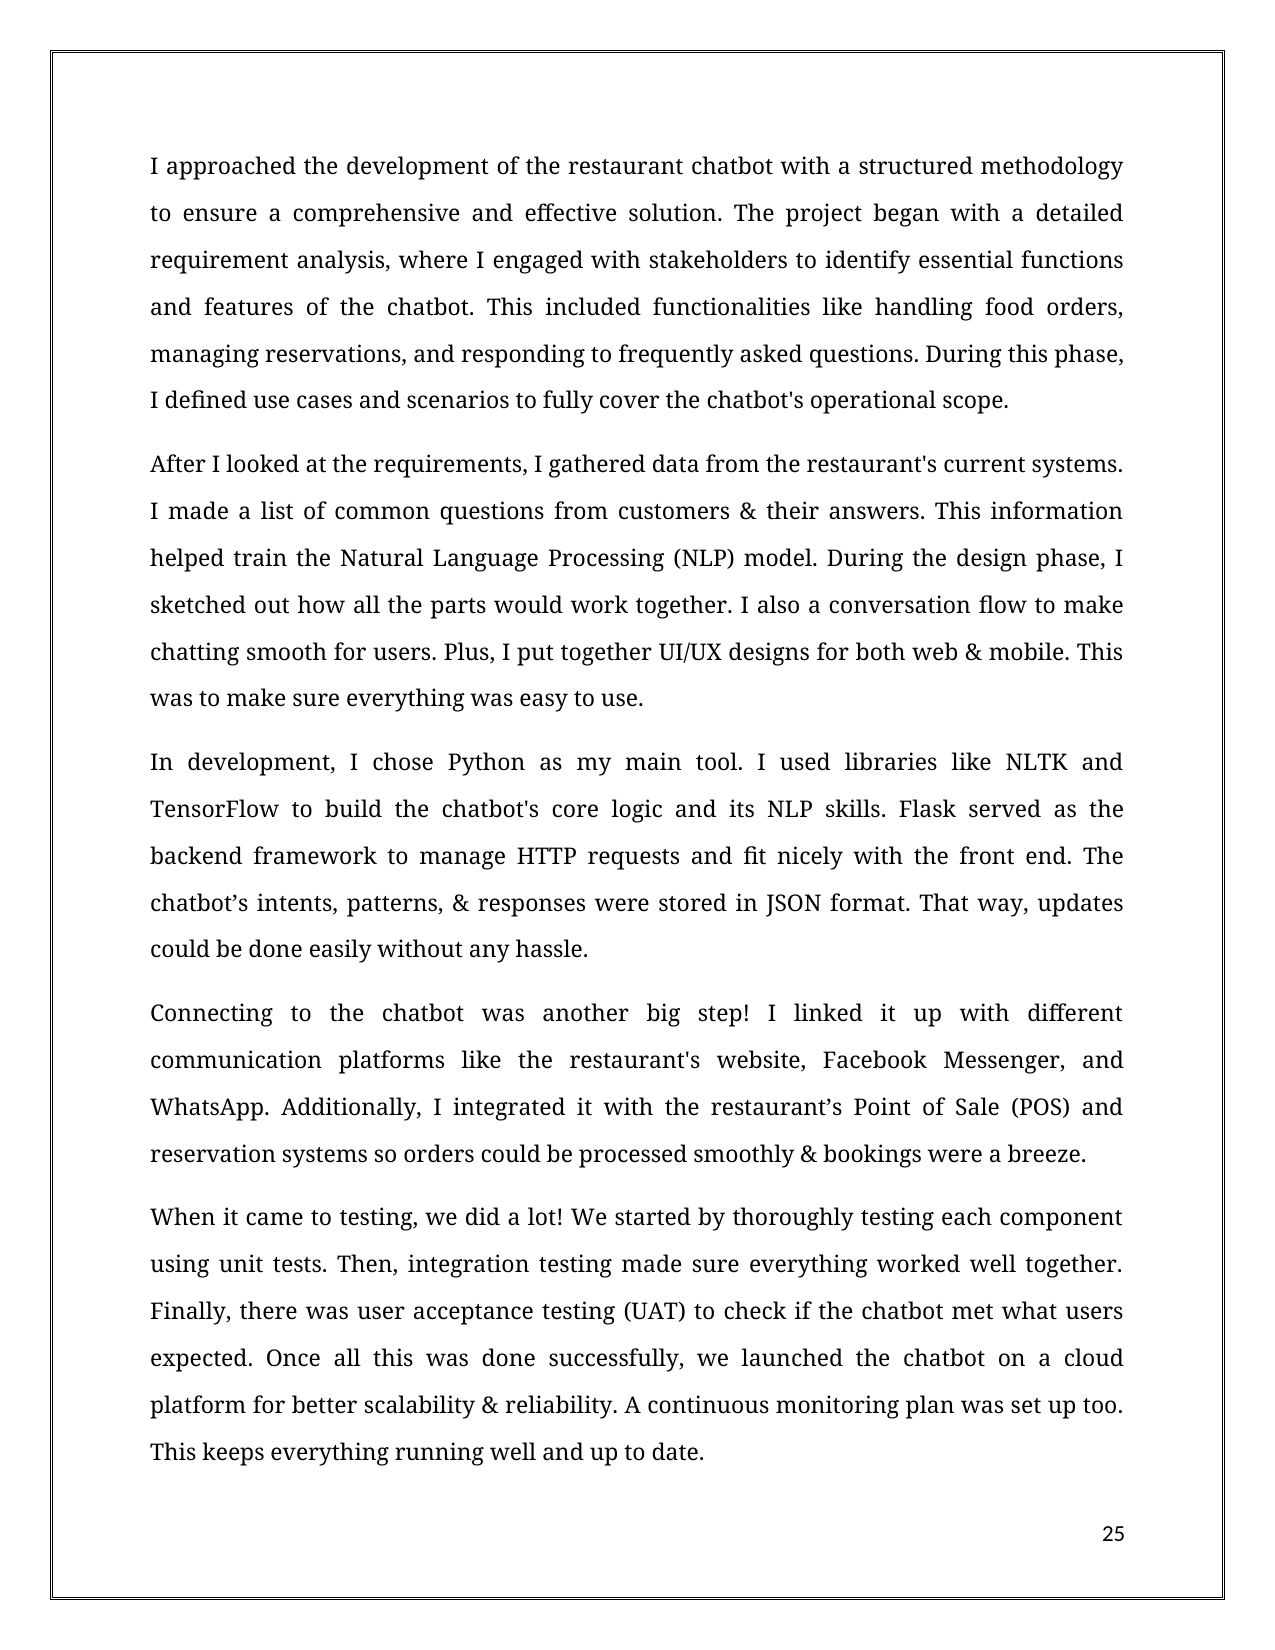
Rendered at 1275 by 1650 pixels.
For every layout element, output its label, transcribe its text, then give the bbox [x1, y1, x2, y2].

text Connecting to the chatbot was another big step! I linked it up with different communication platforms like the restaurant's website, Facebook Messenger, and WhatsApp. Additionally, I integrated it with the restaurant’s Point of Sale (POS) and reservation systems so orders could be processed smoothly & bookings were a breeze. [150, 997, 1125, 1169]
text I approached the development of the restaurant chatbot with a structured methodology to ensure a comprehensive and effective solution. The project began with a detailed requirement analysis, where I engaged with stakeholders to identify essential functions and features of the chatbot. This included functionalities like handling food orders, managing reservations, and responding to frequently asked questions. During this phase, I defined use cases and scenarios to fully cover the chatbot's operational scope. [150, 150, 1125, 416]
text When it came to testing, we did a lot! We started by thoroughly testing each component using unit tests. Then, integration testing made sure everything worked well together. Finally, there was user acceptance testing (UAT) to check if the chatbot met what users expected. Once all this was done successfully, we launched the chatbot on a cloud platform for better scalability & reliability. A continuous monitoring plan was set up too. This keeps everything running well and up to date. [150, 1201, 1125, 1467]
text After I looked at the requirements, I gathered data from the restaurant's current systems. I made a list of common questions from customers & their answers. This information helped train the Natural Language Processing (NLP) model. During the design phase, I sketched out how all the parts would work together. I also a conversation flow to make chatting smooth for users. Plus, I put together UI/UX designs for both web & mobile. This was to make sure everything was easy to use. [150, 448, 1125, 713]
text In development, I chose Python as my main tool. I used libraries like NLTK and TensorFlow to build the chatbot's core logic and its NLP skills. Flask served as the backend framework to manage HTTP requests and fit nicely with the front end. The chatbot’s intents, patterns, & responses were stored in JSON format. That way, updates could be done easily without any hassle. [150, 746, 1125, 964]
